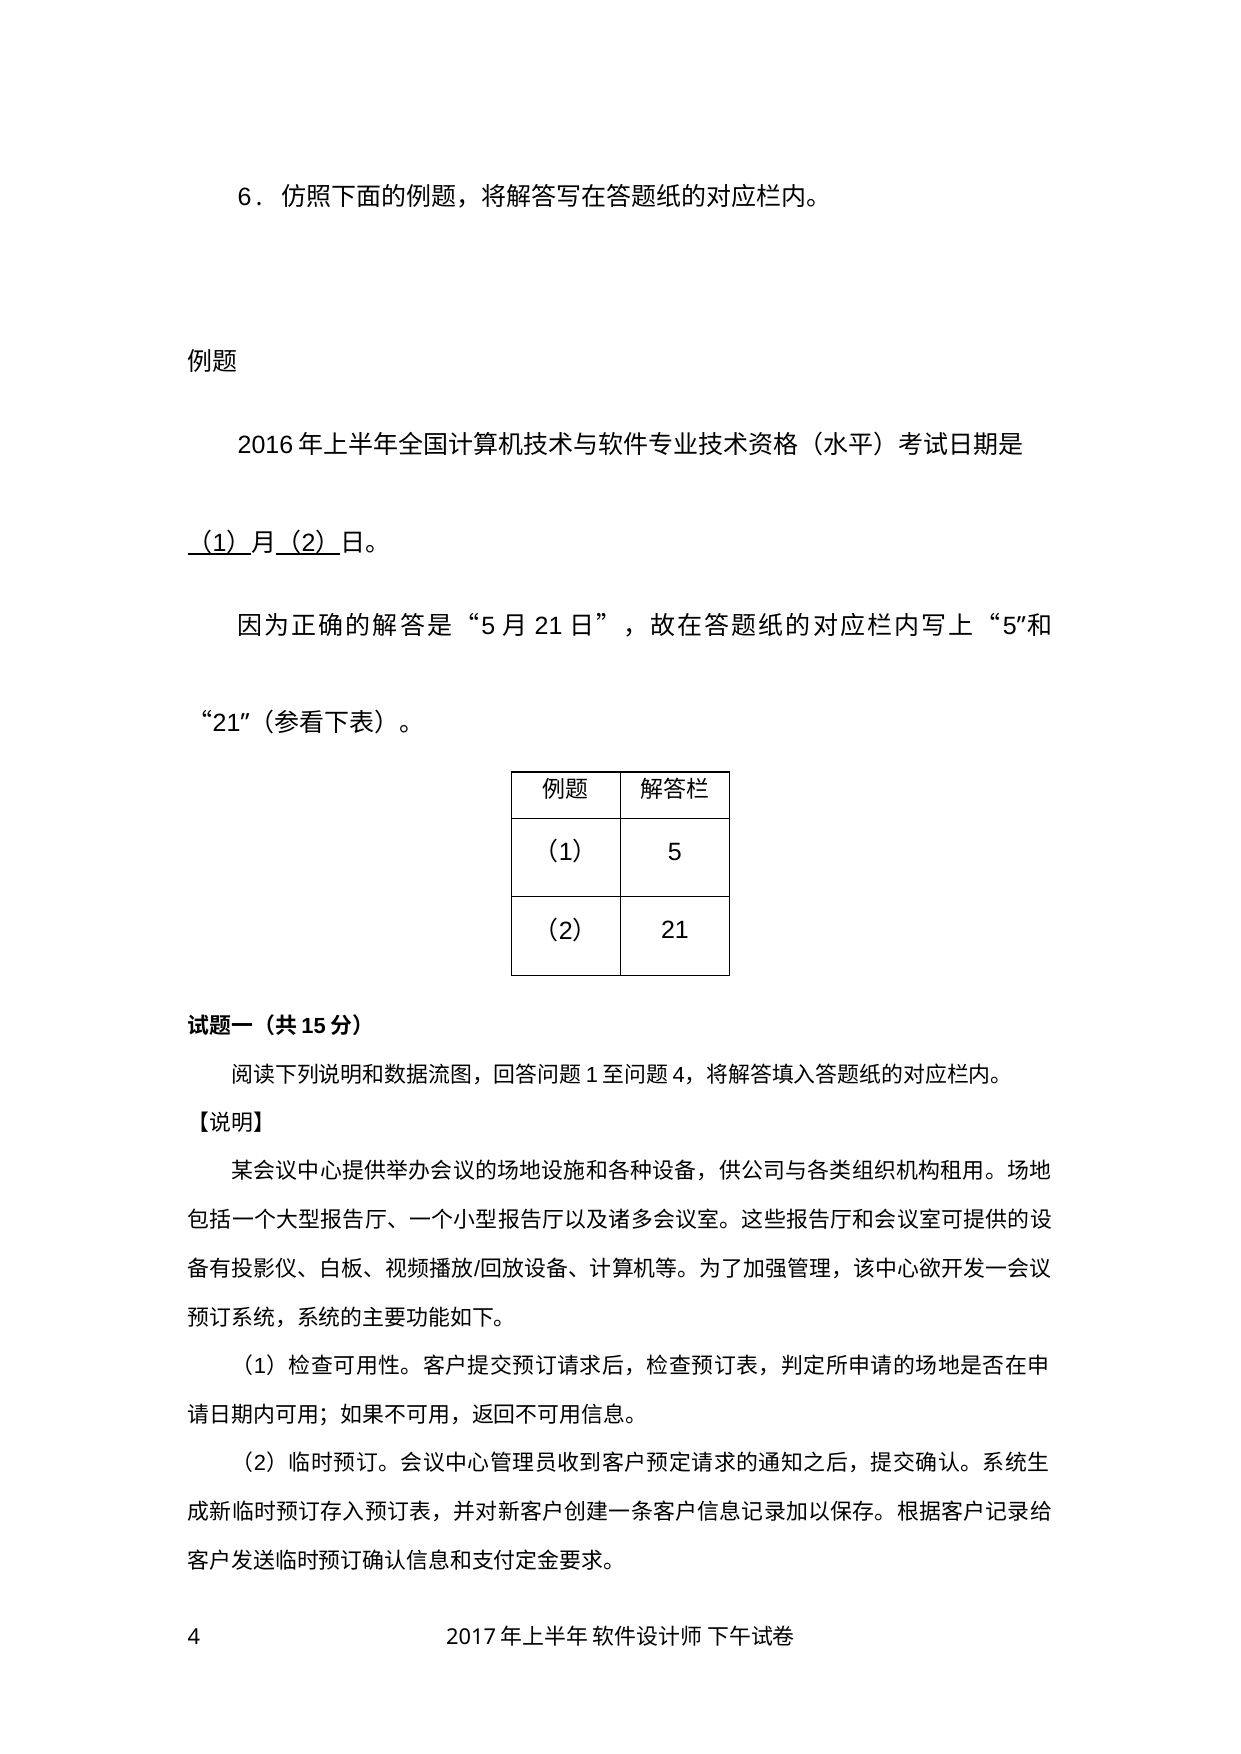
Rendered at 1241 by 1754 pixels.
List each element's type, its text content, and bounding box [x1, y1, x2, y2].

text 【说明】 [187, 1105, 1053, 1137]
text 某会议中心提供举办会议的场地设施和各种设备，供公司与各类组织机构租用。场地包括一个大型报告厅、一个小型报告厅以及诸多会议室。这些报告厅和会议室可提供的设备有投影仪、白板、视频播放/回放设备、计算机等。为了加强管理，该中心欲开发一会议预订系统，系统的主要功能如下。 [187, 1153, 1053, 1332]
text 6. 仿照下面的例题，将解答写在答题纸的对应栏内。 [187, 162, 1053, 227]
text （2）临时预订。会议中心管理员收到客户预定请求的通知之后，提交确认。系统生成新临时预订存入预订表，并对新客户创建一条客户信息记录加以保存。根据客户记录给客户发送临时预订确认信息和支付定金要求。 [187, 1445, 1053, 1575]
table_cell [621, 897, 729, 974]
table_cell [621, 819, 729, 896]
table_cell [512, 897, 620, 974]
text 例题 [187, 327, 1053, 392]
text 试题一（共15分） [187, 1008, 1053, 1041]
text （1）检查可用性。客户提交预订请求后，检查预订表，判定所申请的场地是否在申请日期内可用；如果不可用，返回不可用信息。 [187, 1348, 1053, 1429]
text 阅读下列说明和数据流图，回答问题1至问题4，将解答填入答题纸的对应栏内。 [187, 1056, 1053, 1089]
text 因为正确的解答是“5月21日”，故在答题纸的对应栏内写上“5”和“21”（参看下表）。 [187, 591, 1053, 753]
text 2016年上半年全国计算机技术与软件专业技术资格（水平）考试日期是（1）月（2）日。 [187, 410, 1053, 573]
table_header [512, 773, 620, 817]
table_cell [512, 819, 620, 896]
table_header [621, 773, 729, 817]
